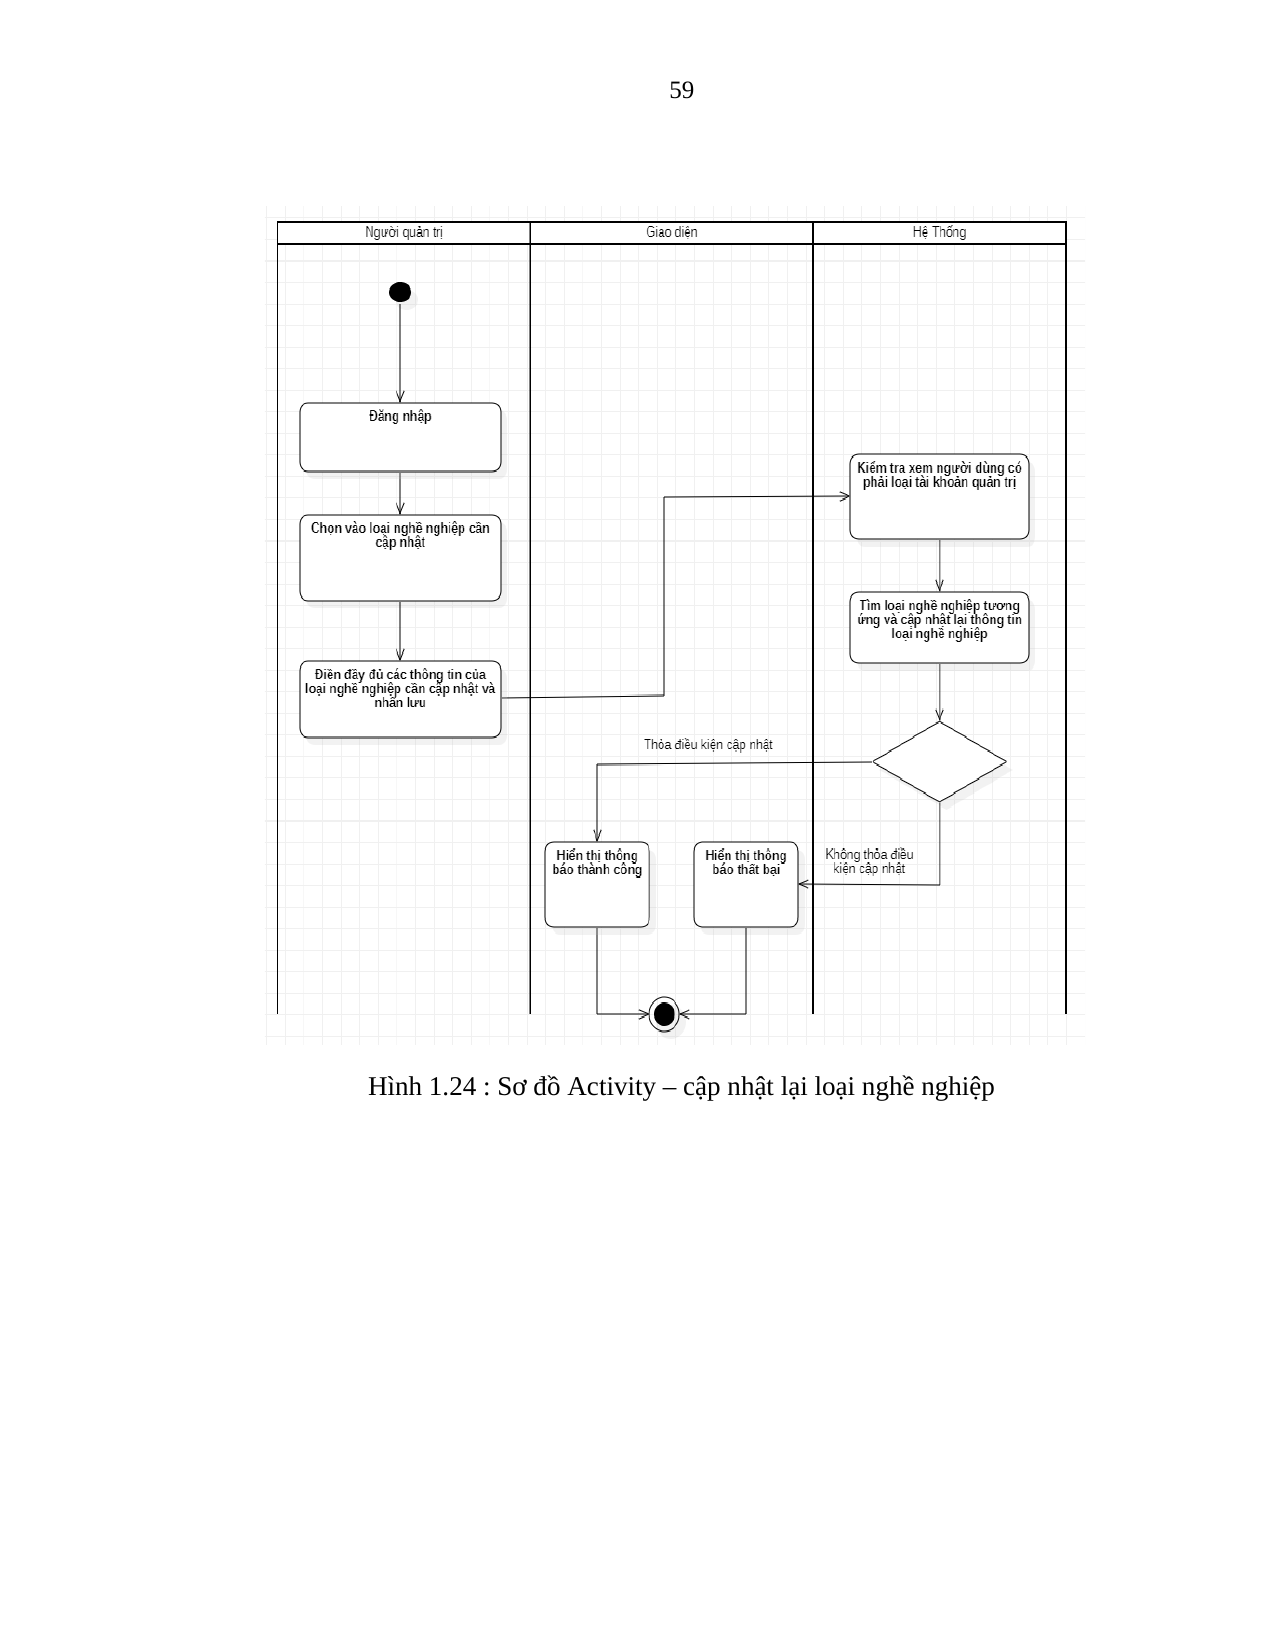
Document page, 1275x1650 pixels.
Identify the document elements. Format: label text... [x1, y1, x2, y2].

picture [264, 206, 1086, 1045]
